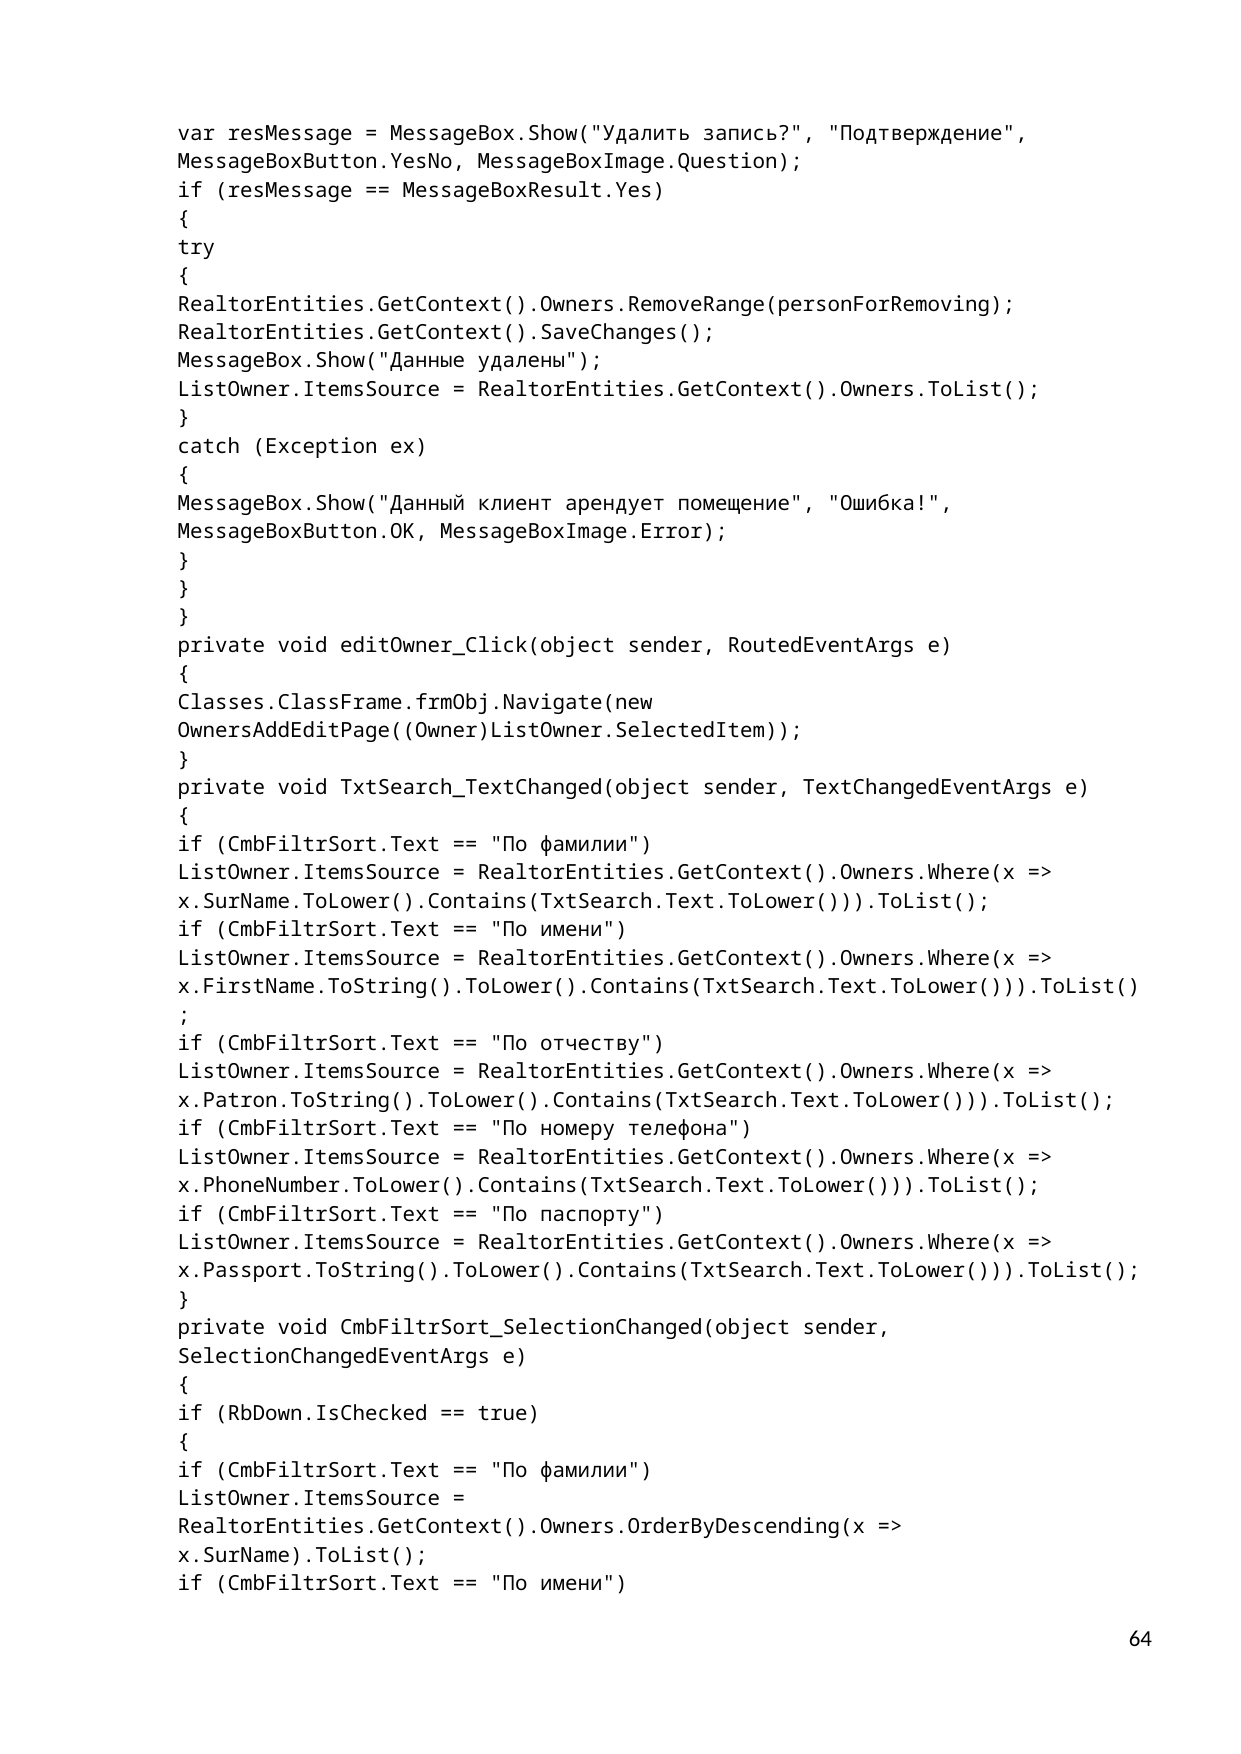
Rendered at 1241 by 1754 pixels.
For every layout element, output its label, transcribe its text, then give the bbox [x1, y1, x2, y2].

text { [177, 1369, 1152, 1398]
text { [177, 658, 1152, 687]
text ListOwner.ItemsSource = RealtorEntities.GetContext().Owners.OrderByDescending(x => x.SurName).ToList(); [177, 1483, 1152, 1568]
text } [177, 573, 1152, 602]
text { [177, 801, 1152, 829]
text RealtorEntities.GetContext().SaveChanges(); [177, 317, 1152, 346]
text if (CmbFiltrSort.Text == "По имени") [177, 1568, 1152, 1597]
text MessageBox.Show("Данный клиент арендует помещение", "Ошибка!", MessageBoxButton.OK, MessageBoxImage.Error); [177, 488, 1152, 545]
text private void CmbFiltrSort_SelectionChanged(object sender, SelectionChangedEventArgs e) [177, 1312, 1152, 1369]
text ListOwner.ItemsSource = RealtorEntities.GetContext().Owners.ToList(); [177, 374, 1152, 402]
text if (CmbFiltrSort.Text == "По фамилии") [177, 829, 1152, 857]
text } [177, 1284, 1152, 1312]
text ListOwner.ItemsSource = RealtorEntities.GetContext().Owners.Where(x => x.FirstName.ToString().ToLower().Contains(TxtSearch.Text.ToLower())).ToList(); [177, 943, 1152, 1028]
text MessageBoxButton.YesNo, MessageBoxImage.Question); [177, 147, 1152, 175]
text catch (Exception ex) [177, 431, 1152, 459]
text { [177, 203, 1152, 232]
text if (CmbFiltrSort.Text == "По отчеству") [177, 1028, 1152, 1057]
text { [177, 459, 1152, 488]
text MessageBox.Show("Данные удалены"); [177, 346, 1152, 374]
text if (resMessage == MessageBoxResult.Yes) [177, 175, 1152, 203]
text ListOwner.ItemsSource = RealtorEntities.GetContext().Owners.Where(x => x.PhoneNumber.ToLower().Contains(TxtSearch.Text.ToLower())).ToList(); [177, 1142, 1152, 1199]
text if (CmbFiltrSort.Text == "По паспорту") [177, 1199, 1152, 1227]
text ListOwner.ItemsSource = RealtorEntities.GetContext().Owners.Where(x => x.SurName.ToLower().Contains(TxtSearch.Text.ToLower())).ToList(); [177, 857, 1152, 914]
text if (CmbFiltrSort.Text == "По имени") [177, 914, 1152, 943]
text Classes.ClassFrame.frmObj.Navigate(new OwnersAddEditPage((Owner)ListOwner.SelectedItem)); [177, 687, 1152, 744]
text private void editOwner_Click(object sender, RoutedEventArgs e) [177, 630, 1152, 658]
text ListOwner.ItemsSource = RealtorEntities.GetContext().Owners.Where(x => x.Passport.ToString().ToLower().Contains(TxtSearch.Text.ToLower())).ToList(); [177, 1227, 1152, 1284]
text ListOwner.ItemsSource = RealtorEntities.GetContext().Owners.Where(x => x.Patron.ToString().ToLower().Contains(TxtSearch.Text.ToLower())).ToList(); [177, 1057, 1152, 1113]
text { [177, 260, 1152, 289]
text if (RbDown.IsChecked == true) [177, 1398, 1152, 1426]
text } [177, 402, 1152, 431]
text if (CmbFiltrSort.Text == "По номеру телефона") [177, 1113, 1152, 1142]
text RealtorEntities.GetContext().Owners.RemoveRange(personForRemoving); [177, 289, 1152, 317]
text } [177, 545, 1152, 573]
text try [177, 232, 1152, 260]
text if (CmbFiltrSort.Text == "По фамилии") [177, 1455, 1152, 1483]
text } [177, 602, 1152, 630]
text { [177, 1426, 1152, 1455]
text } [177, 744, 1152, 772]
text var resMessage = MessageBox.Show("Удалить запись?", "Подтверждение", [177, 118, 1152, 147]
text private void TxtSearch_TextChanged(object sender, TextChangedEventArgs e) [177, 772, 1152, 801]
